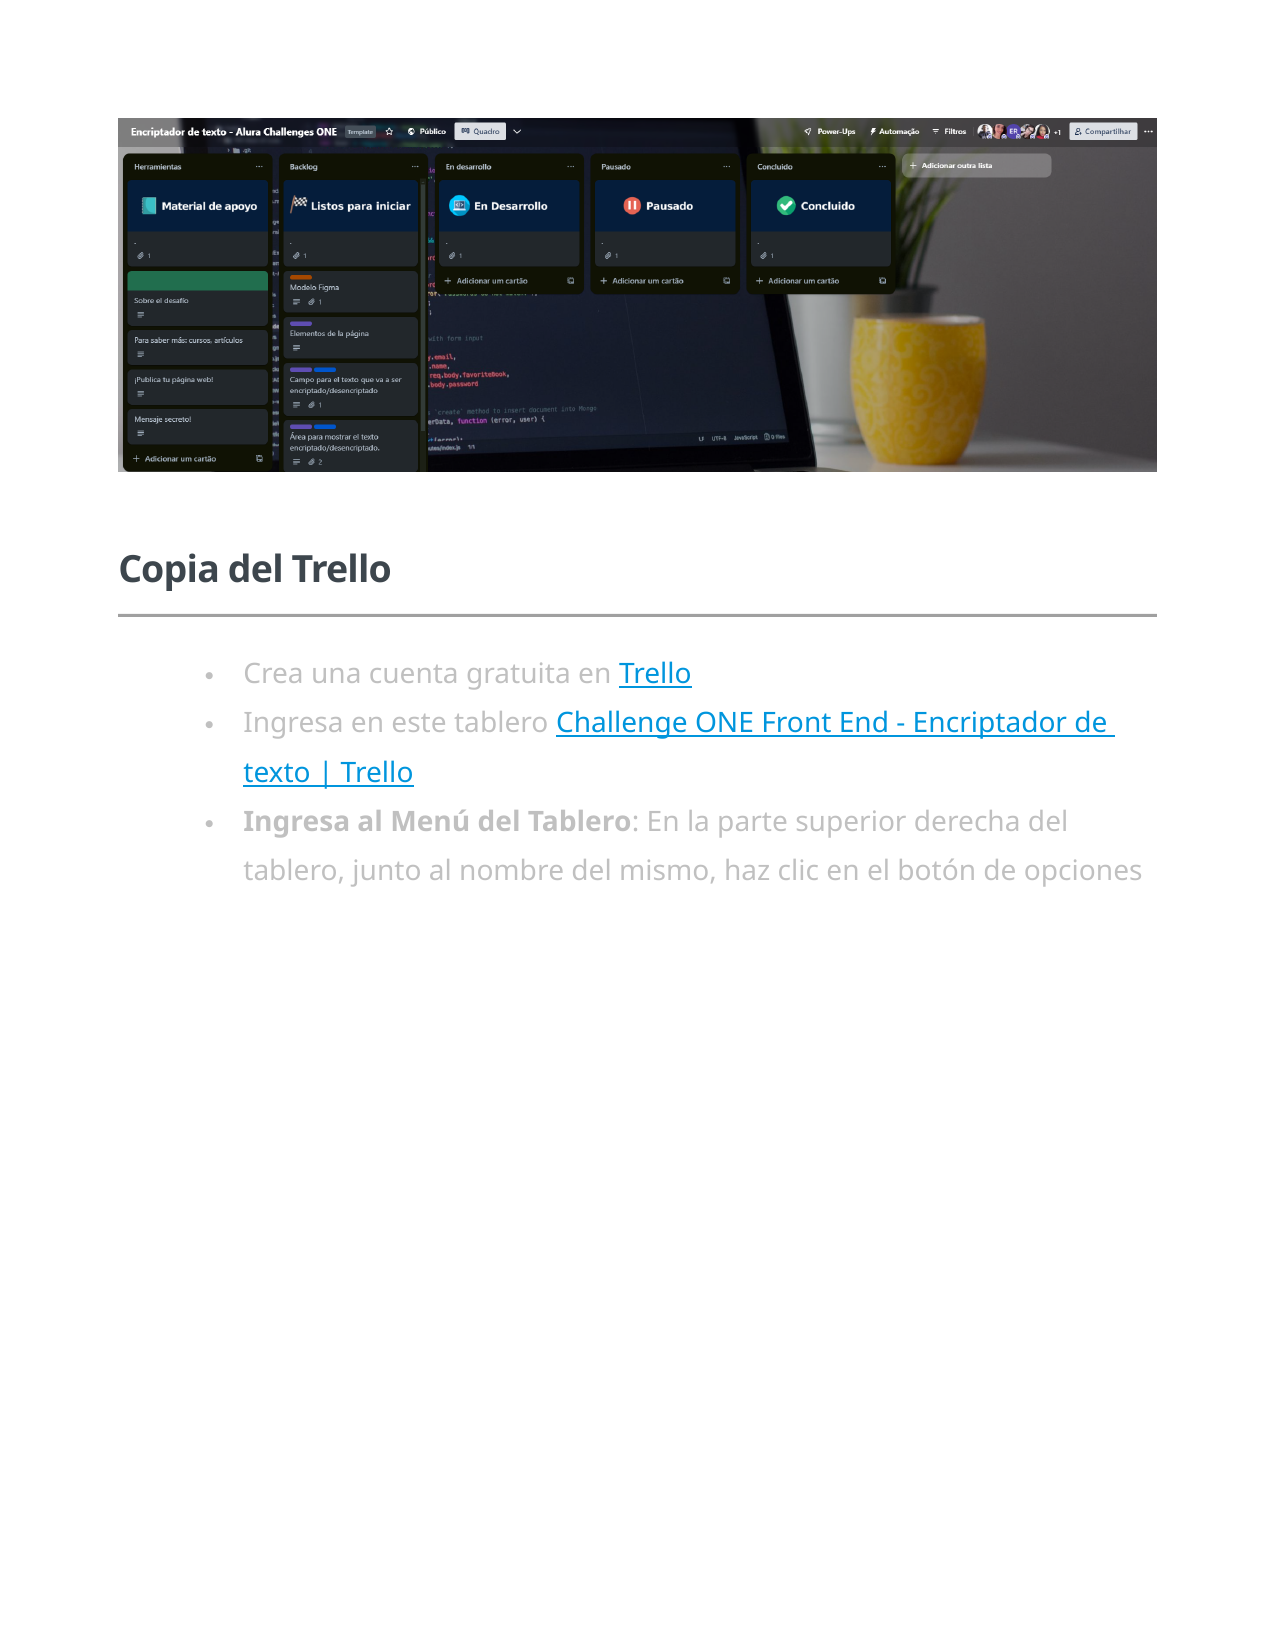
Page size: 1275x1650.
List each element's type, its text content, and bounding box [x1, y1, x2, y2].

list Ingresa al Menú del Tablero: En la parte superior derecha del tablero, junto al nombre del mismo, haz clic en el botón de opciones (tres puntos horizontales) para abrir el menú del tablero. [206, 790, 1157, 889]
list Crea una cuenta gratuita en Trello [206, 643, 1157, 692]
subtitle Copia del Trello [118, 542, 1157, 593]
picture [118, 118, 1157, 472]
list Ingresa en este tablero Challenge ONE Front End - Encriptador de texto | Trello [206, 692, 1157, 790]
